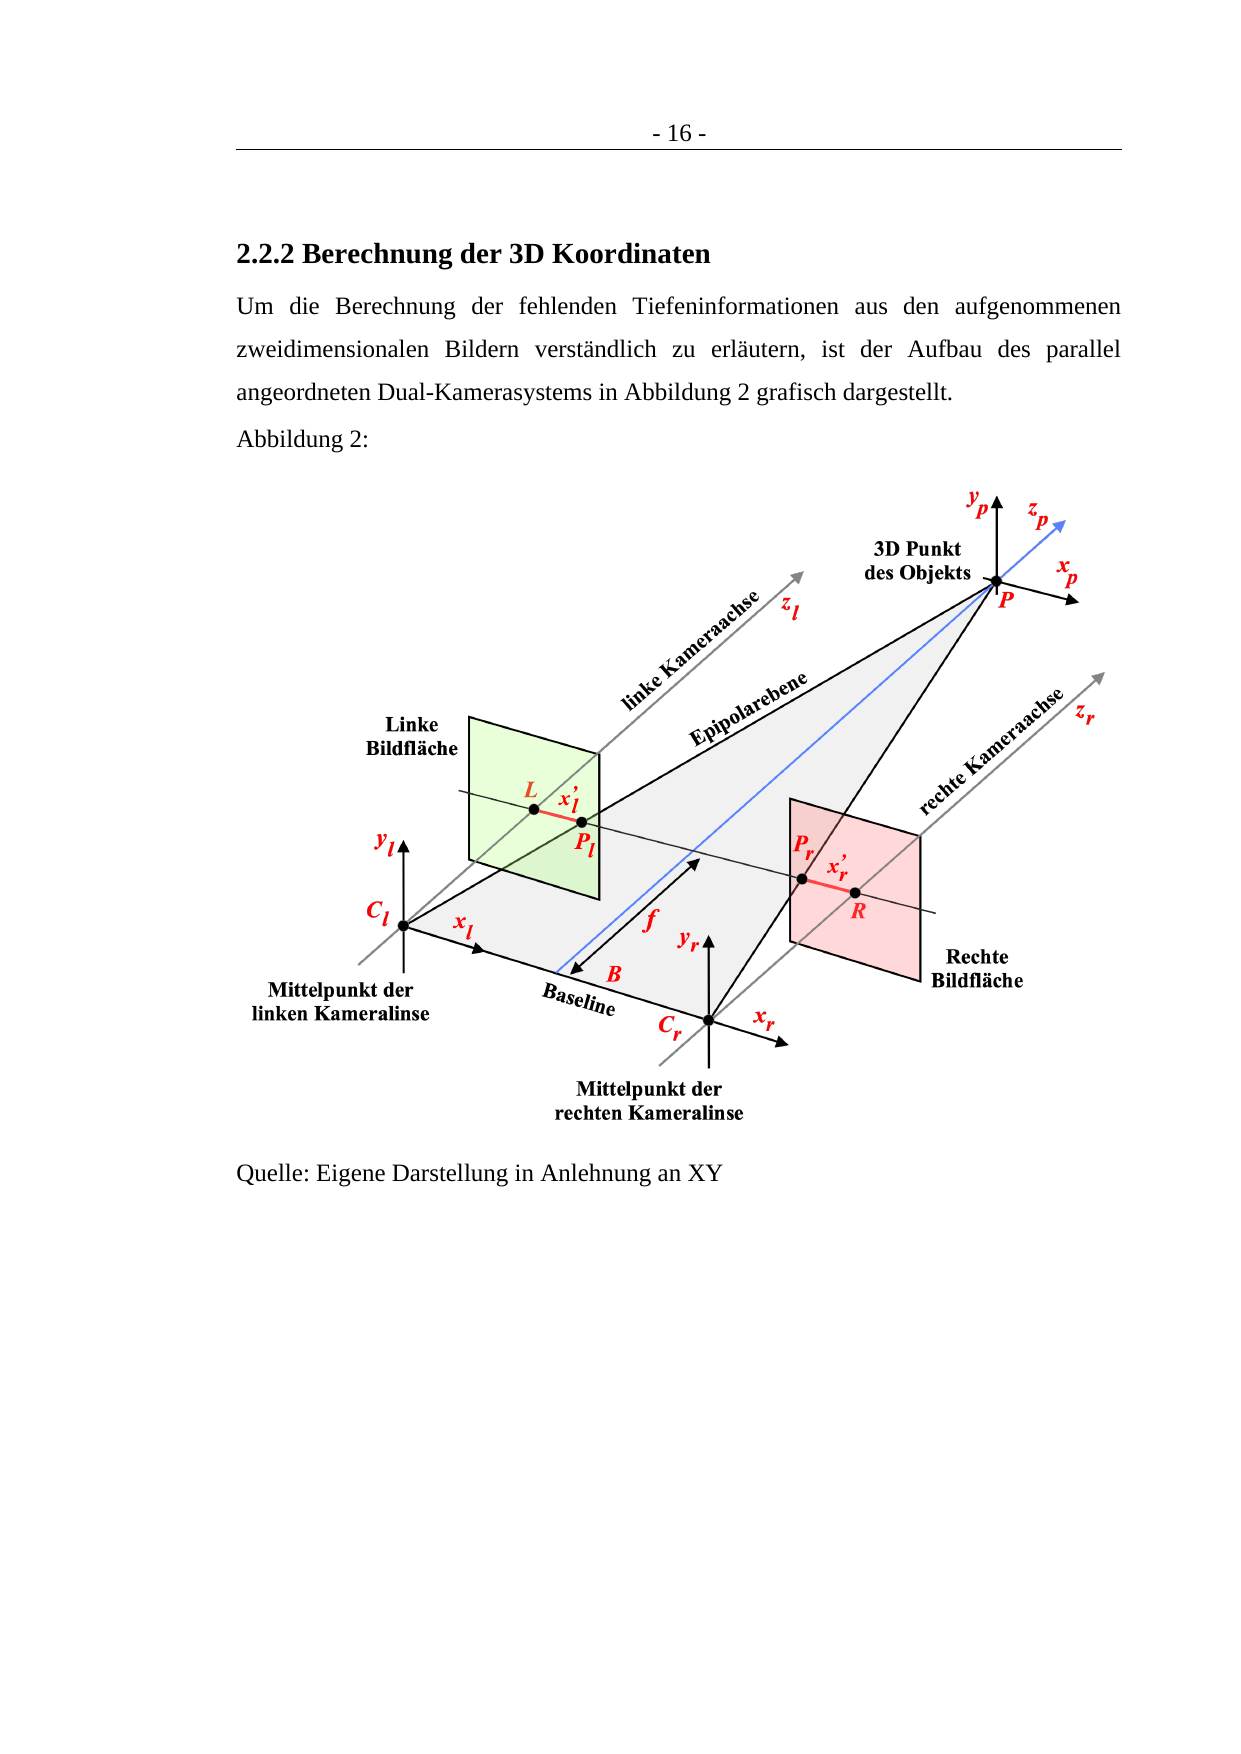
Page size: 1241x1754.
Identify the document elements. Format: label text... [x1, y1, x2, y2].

text Abbildung 2: [236, 424, 1122, 453]
text Quelle: Eigene Darstellung in Anlehnung an XY [236, 1158, 1122, 1187]
text Um die Berechnung der fehlenden Tiefeninformationen aus den aufgenommenen zweidimensionalen Bildern verständlich zu erläutern, ist der Aufbau des parallel angeordneten Dual-Kamerasystems in Abbildung 2 grafisch dargestellt. [236, 291, 1122, 406]
picture [236, 471, 1123, 1138]
text 2.2.2 Berechnung der 3D Koordinaten [236, 236, 1122, 270]
